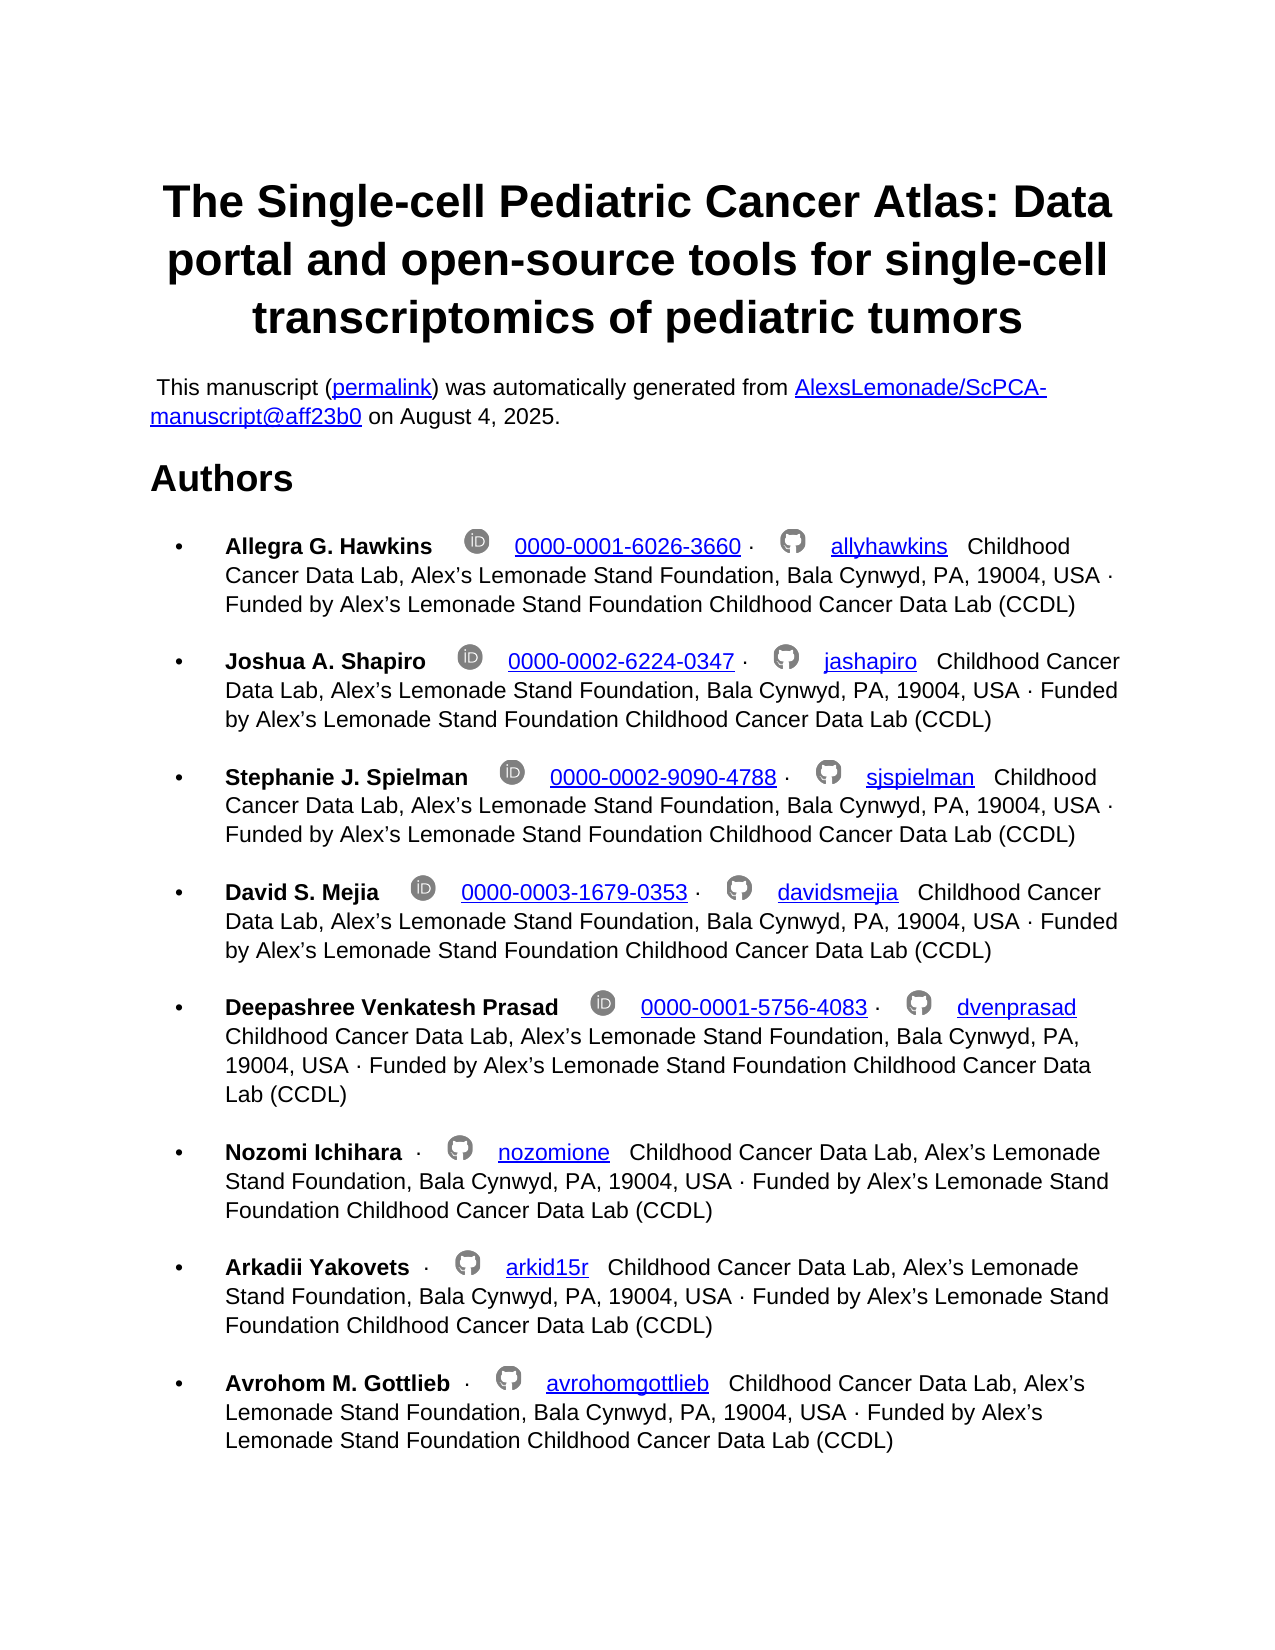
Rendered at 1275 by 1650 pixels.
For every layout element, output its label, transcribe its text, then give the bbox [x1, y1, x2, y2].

picture [455, 1250, 481, 1276]
list Stephanie J. Spielman 0000-0002-9090-4788 · sjspielman Childhood Cancer Data Lab, Alex’s Lemonade Stand Foundation, Bala Cynwyd, PA, 19004, USA · Funded by Alex’s Lemonade Stand Foundation Childhood Cancer Data Lab (CCDL) [175, 760, 1125, 848]
list David S. Mejia 0000-0003-1679-0353 · davidsmejia Childhood Cancer Data Lab, Alex’s Lemonade Stand Foundation, Bala Cynwyd, PA, 19004, USA · Funded by Alex’s Lemonade Stand Foundation Childhood Cancer Data Lab (CCDL) [175, 875, 1125, 963]
picture [410, 875, 436, 901]
picture [464, 529, 490, 554]
subtitle Authors [150, 457, 1125, 500]
picture [590, 990, 616, 1016]
picture [447, 1135, 473, 1161]
picture [496, 1366, 522, 1391]
picture [727, 875, 752, 901]
list Joshua A. Shapiro 0000-0002-6224-0347 · jashapiro Childhood Cancer Data Lab, Alex’s Lemonade Stand Foundation, Bala Cynwyd, PA, 19004, USA · Funded by Alex’s Lemonade Stand Foundation Childhood Cancer Data Lab (CCDL) [175, 644, 1125, 732]
text This manuscript (permalink) was automatically generated from AlexsLemonade/ScPCA-manuscript@aff23b0 on August 4, 2025. [150, 374, 1125, 429]
picture [816, 760, 842, 785]
list Allegra G. Hawkins 0000-0001-6026-3660 · allyhawkins Childhood Cancer Data Lab, Alex’s Lemonade Stand Foundation, Bala Cynwyd, PA, 19004, USA · Funded by Alex’s Lemonade Stand Foundation Childhood Cancer Data Lab (CCDL) [175, 529, 1125, 617]
picture [773, 644, 799, 670]
list Deepashree Venkatesh Prasad 0000-0001-5756-4083 · dvenprasad Childhood Cancer Data Lab, Alex’s Lemonade Stand Foundation, Bala Cynwyd, PA, 19004, USA · Funded by Alex’s Lemonade Stand Foundation Childhood Cancer Data Lab (CCDL) [175, 991, 1125, 1107]
picture [499, 760, 525, 785]
title The Single-cell Pediatric Cancer Atlas: Data portal and open-source tools for single-cell transcriptomics of pediatric tumors [150, 175, 1125, 343]
list Avrohom M. Gottlieb · avrohomgottlieb Childhood Cancer Data Lab, Alex’s Lemonade Stand Foundation, Bala Cynwyd, PA, 19004, USA · Funded by Alex’s Lemonade Stand Foundation Childhood Cancer Data Lab (CCDL) [175, 1366, 1125, 1454]
list Nozomi Ichihara · nozomione Childhood Cancer Data Lab, Alex’s Lemonade Stand Foundation, Bala Cynwyd, PA, 19004, USA · Funded by Alex’s Lemonade Stand Foundation Childhood Cancer Data Lab (CCDL) [175, 1135, 1125, 1223]
picture [906, 990, 932, 1016]
picture [780, 529, 806, 554]
list Arkadii Yakovets · arkid15r Childhood Cancer Data Lab, Alex’s Lemonade Stand Foundation, Bala Cynwyd, PA, 19004, USA · Funded by Alex’s Lemonade Stand Foundation Childhood Cancer Data Lab (CCDL) [175, 1251, 1125, 1338]
picture [457, 644, 483, 670]
